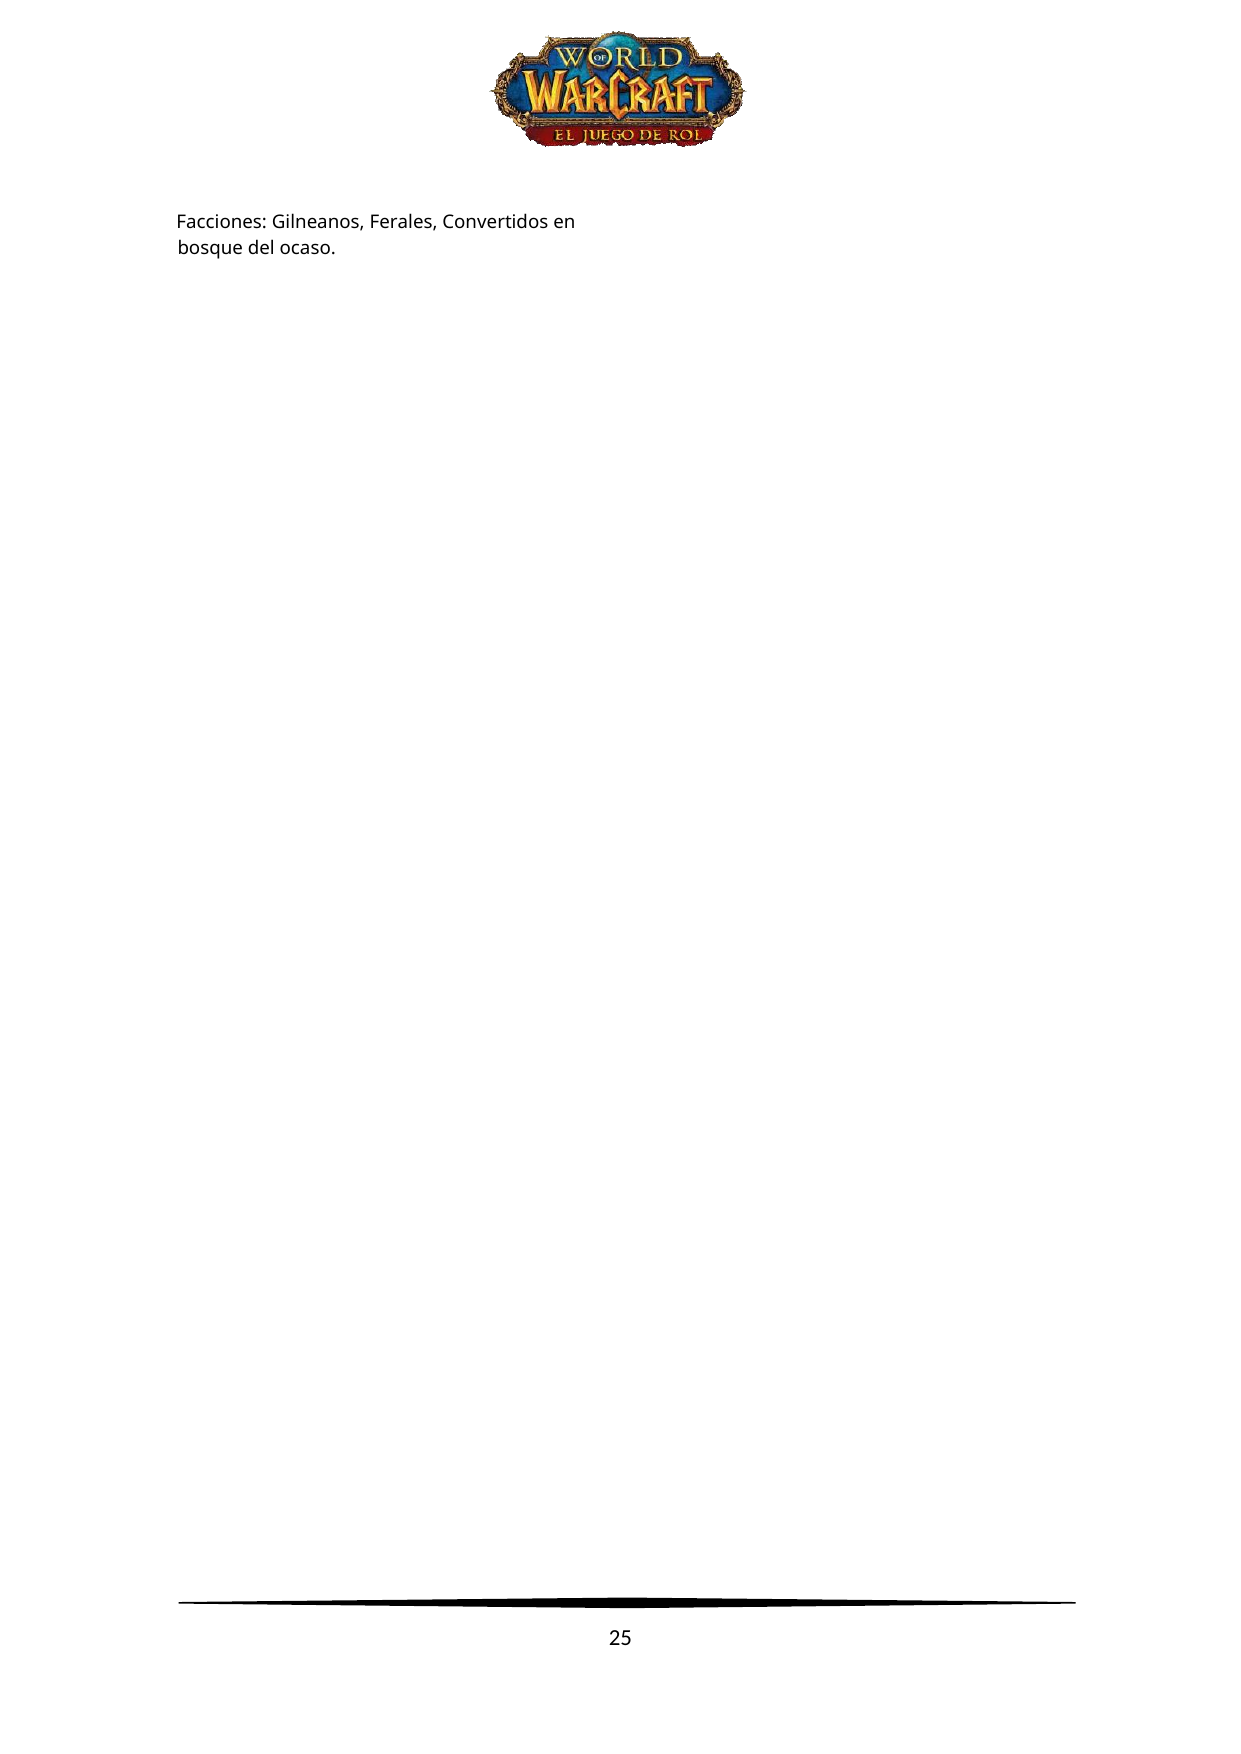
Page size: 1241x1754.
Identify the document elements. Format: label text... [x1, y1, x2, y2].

text Facciones: Gilneanos, Ferales, Convertidos en bosque del ocaso. [176, 209, 583, 260]
picture [487, 26, 753, 157]
